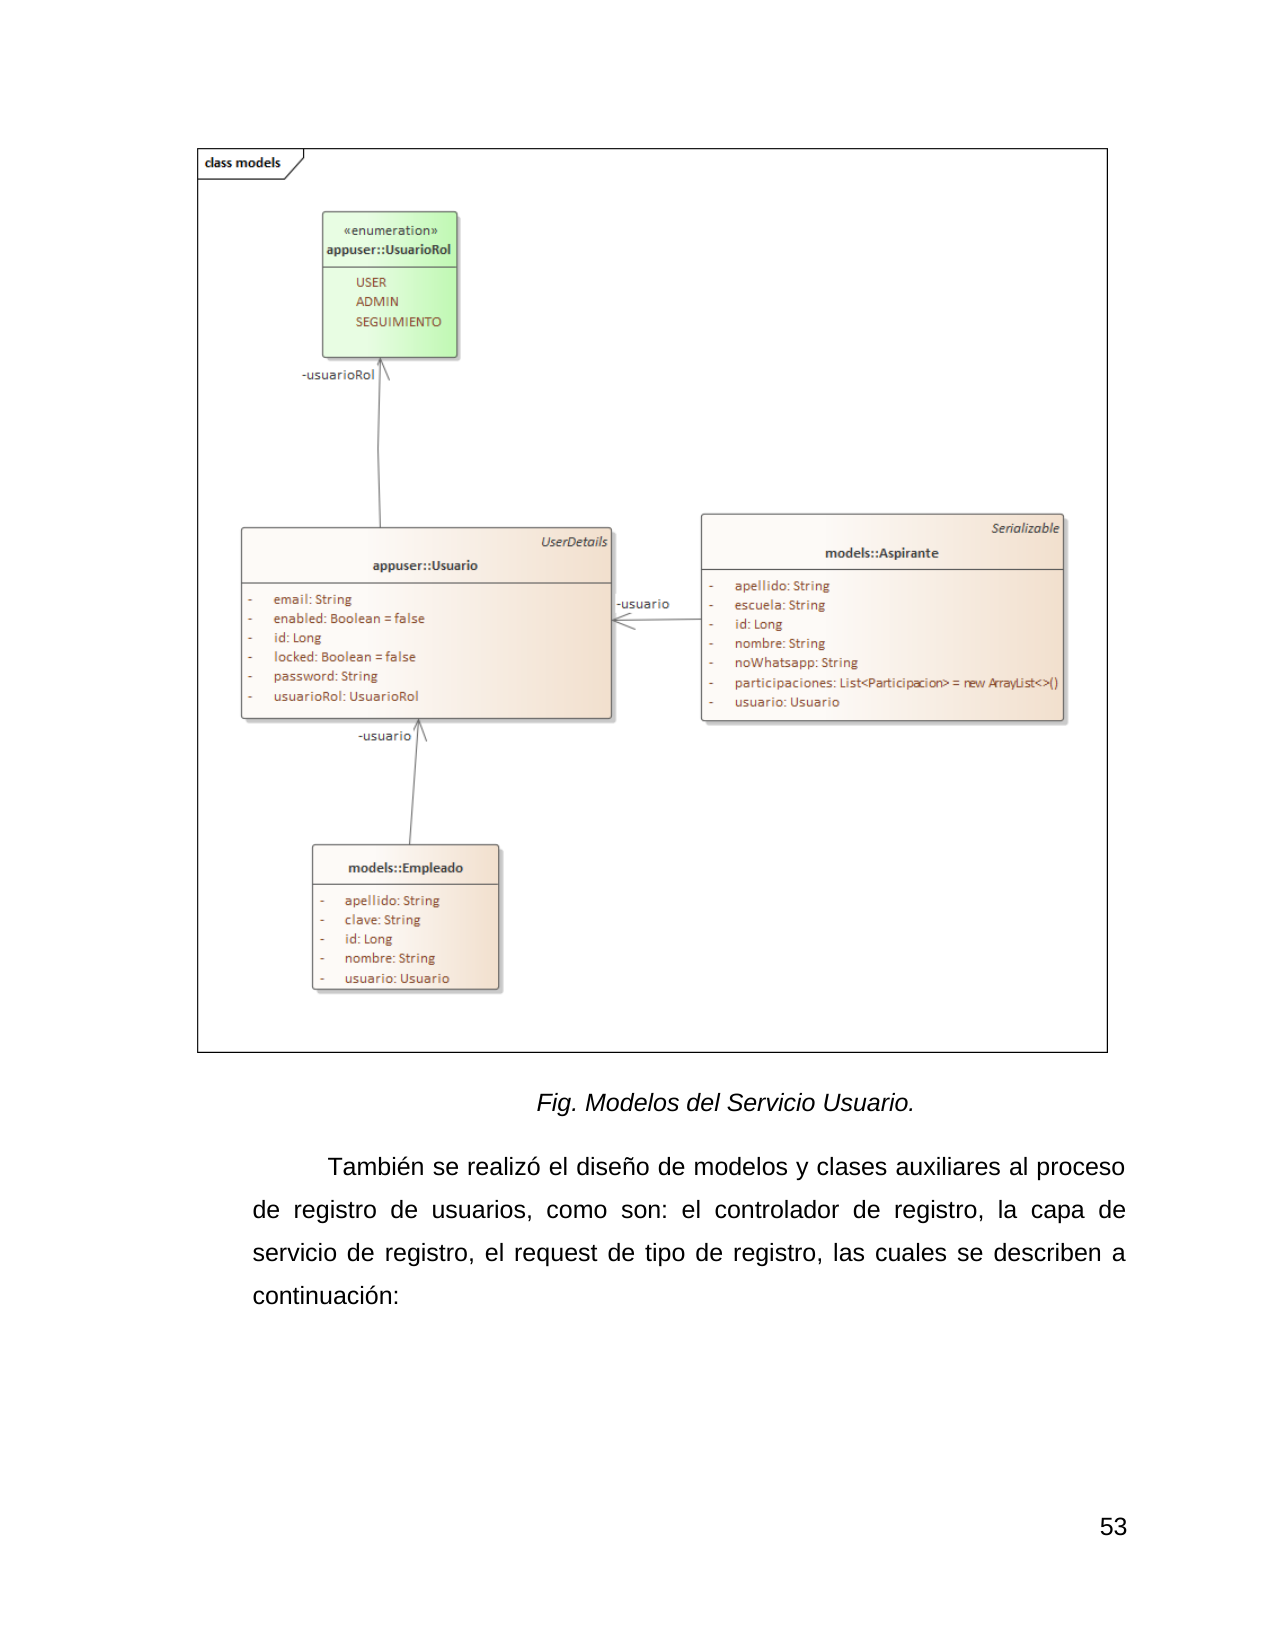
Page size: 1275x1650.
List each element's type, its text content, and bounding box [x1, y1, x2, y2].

text También se realizó el diseño de modelos y clases auxiliares al proceso de registro de usuarios, como son: el controlador de registro, la capa de servicio de registro, el request de tipo de registro, las cuales se describen a continuación: [252, 1151, 1127, 1309]
picture [196, 147, 1108, 1053]
text Fig. Modelos del Servicio Usuario. [252, 1087, 1127, 1116]
